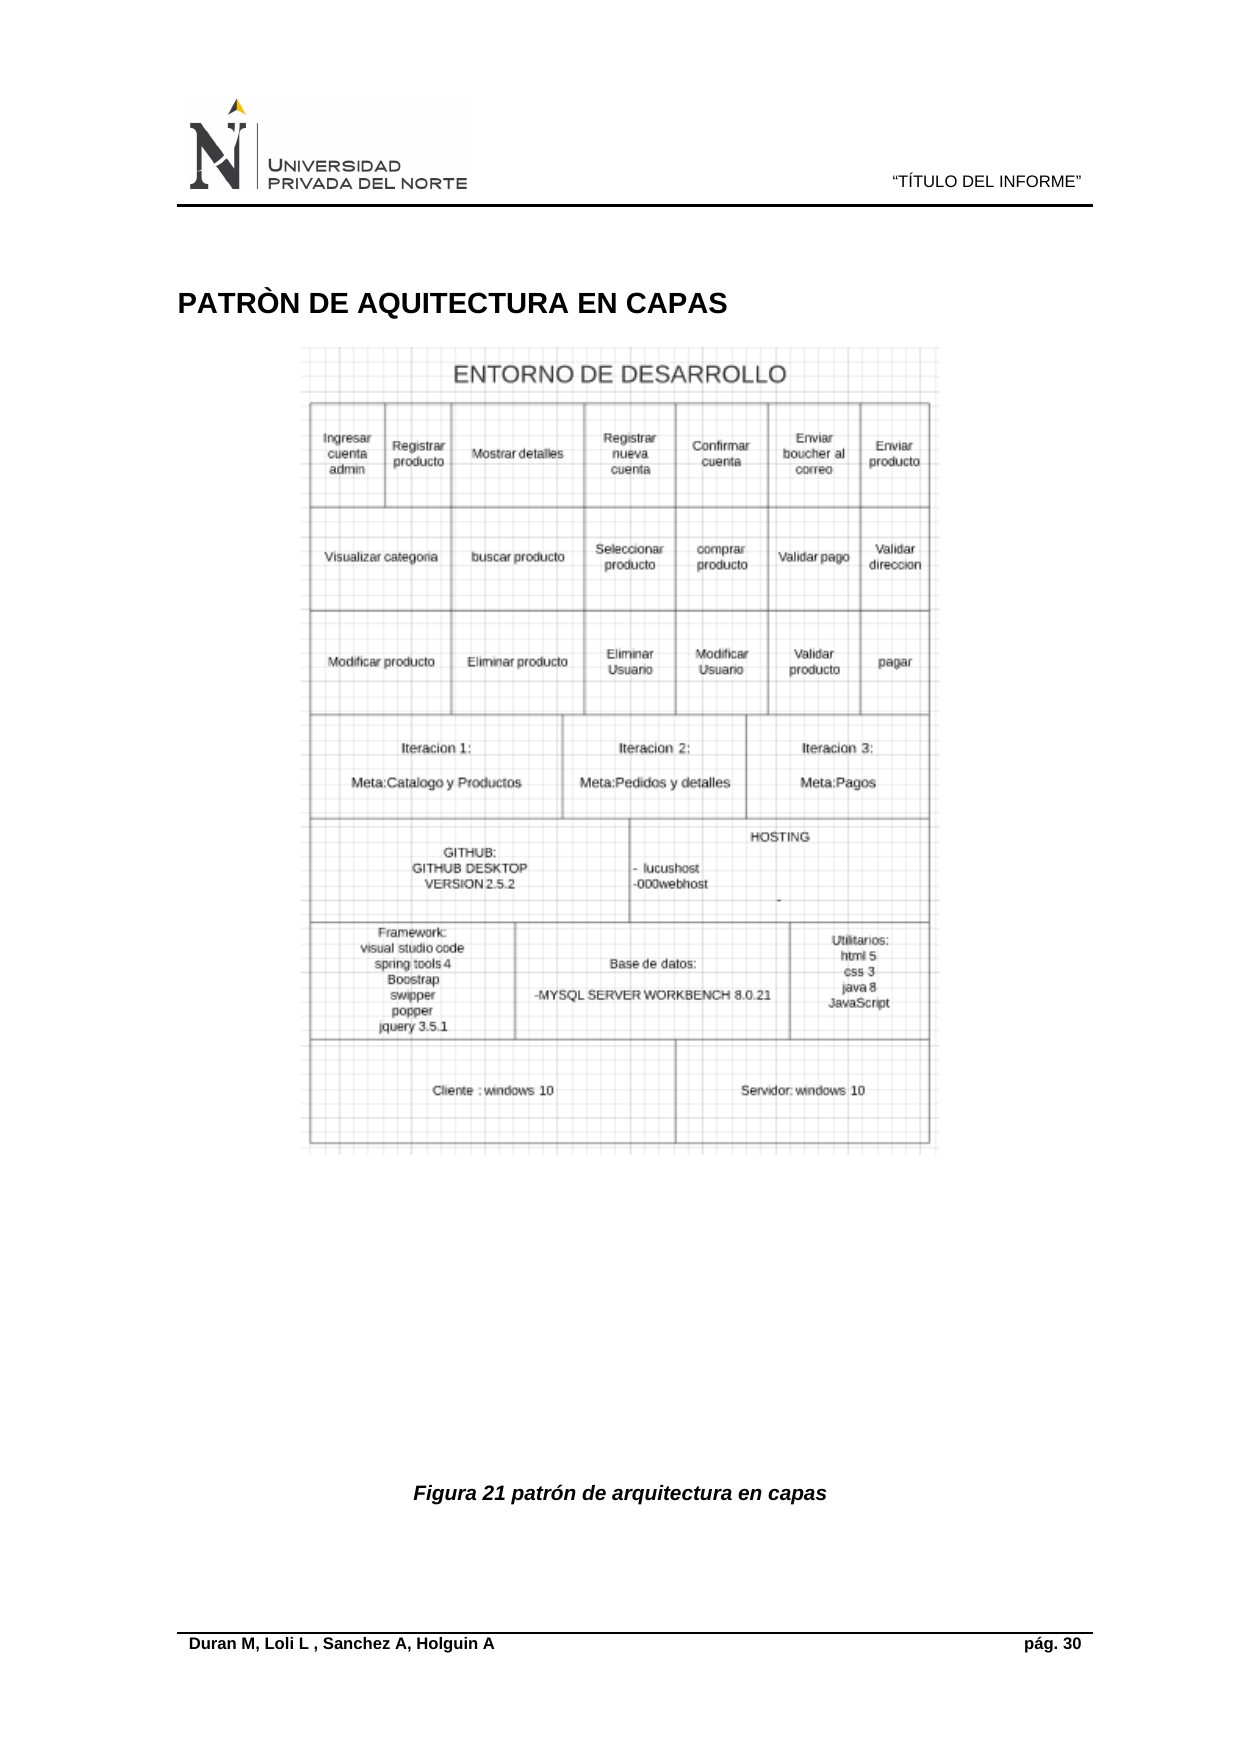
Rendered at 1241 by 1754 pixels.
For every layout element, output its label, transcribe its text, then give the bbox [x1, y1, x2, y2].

text PATRÒN DE AQUITECTURA EN CAPAS [177, 245, 1092, 319]
picture [300, 347, 940, 1155]
picture [188, 95, 469, 191]
